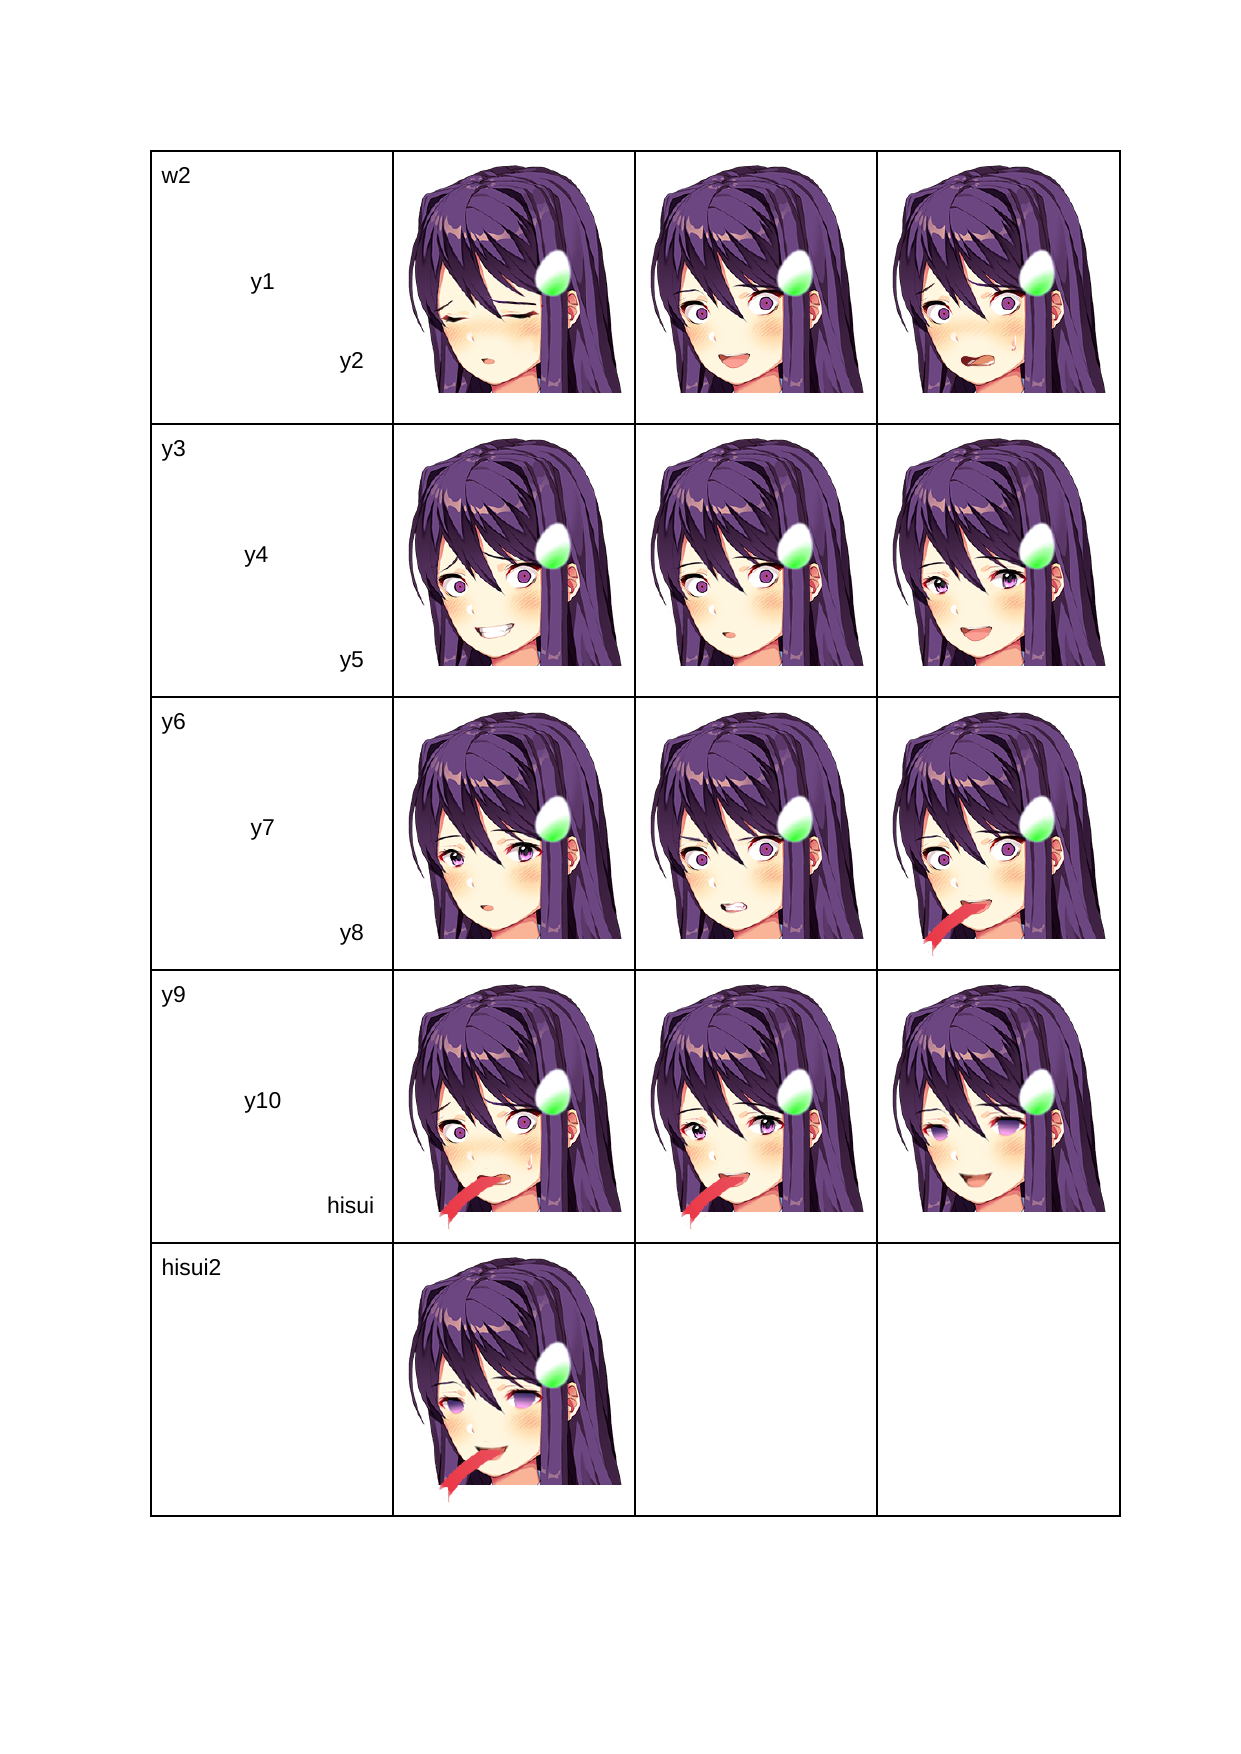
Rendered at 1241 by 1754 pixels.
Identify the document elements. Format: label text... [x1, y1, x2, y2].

table_cell [394, 971, 634, 1242]
picture [646, 435, 867, 686]
table_cell [394, 698, 634, 969]
table_cell y9 y10 hisui [152, 971, 392, 1242]
picture [888, 435, 1109, 686]
table_cell [636, 152, 876, 423]
table_cell [636, 1244, 876, 1514]
picture [646, 981, 867, 1232]
table_cell [636, 425, 876, 696]
picture [404, 708, 625, 959]
table_cell [636, 698, 876, 969]
picture [404, 162, 625, 413]
picture [646, 162, 867, 413]
table_cell w2 y1 y2 [152, 152, 392, 423]
table_cell y6 y7 y8 [152, 698, 392, 969]
picture [404, 1254, 625, 1505]
picture [646, 708, 867, 959]
table_cell y3 y4 y5 [152, 425, 392, 696]
table_cell [878, 1244, 1119, 1514]
picture [888, 981, 1109, 1232]
picture [888, 708, 1109, 959]
table_cell [878, 698, 1119, 969]
table_cell hisui2 [152, 1244, 392, 1514]
table_cell [878, 971, 1119, 1242]
picture [888, 162, 1109, 413]
table_cell [878, 425, 1119, 696]
table_cell [394, 152, 634, 423]
table_cell [878, 152, 1119, 423]
table_cell [394, 1244, 634, 1514]
picture [404, 435, 625, 686]
picture [404, 981, 625, 1232]
table_cell [394, 425, 634, 696]
table_cell [636, 971, 876, 1242]
